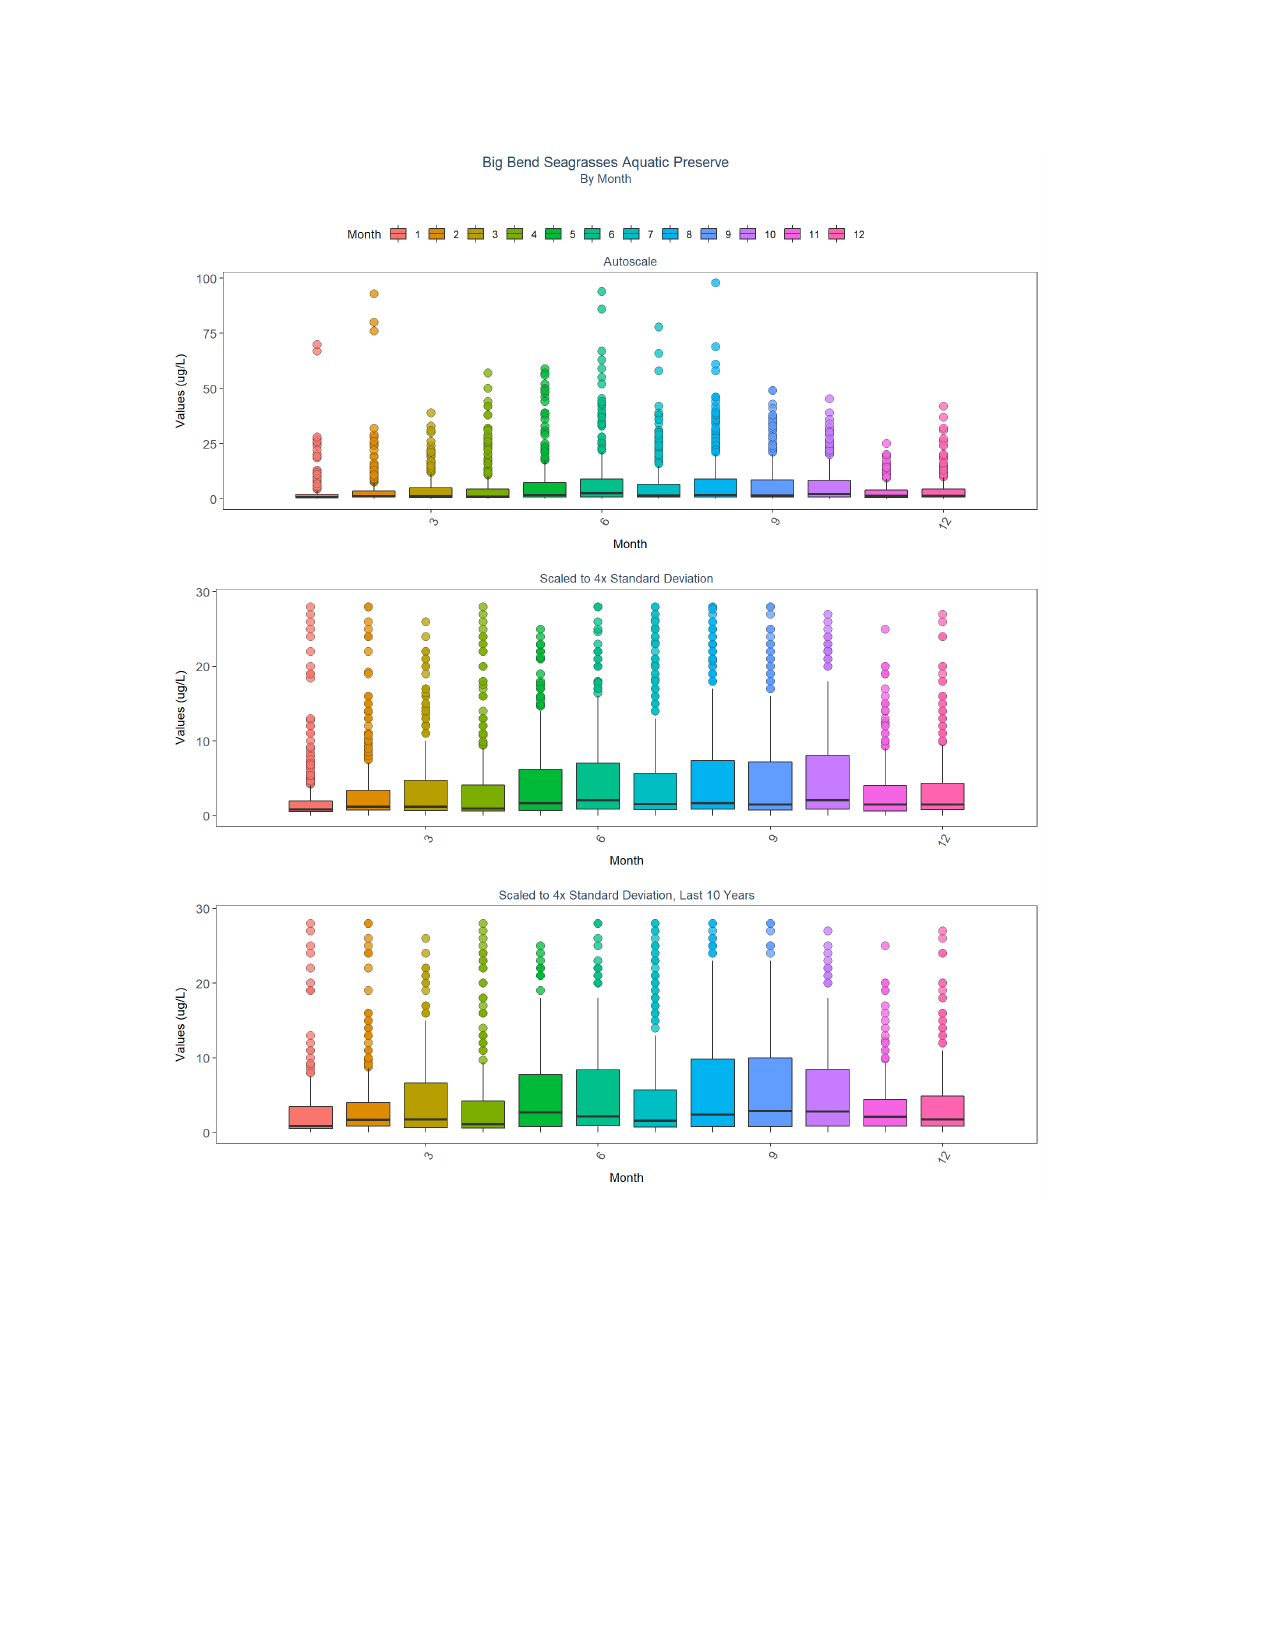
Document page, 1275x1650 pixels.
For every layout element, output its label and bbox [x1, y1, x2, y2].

picture [168, 150, 1044, 1200]
